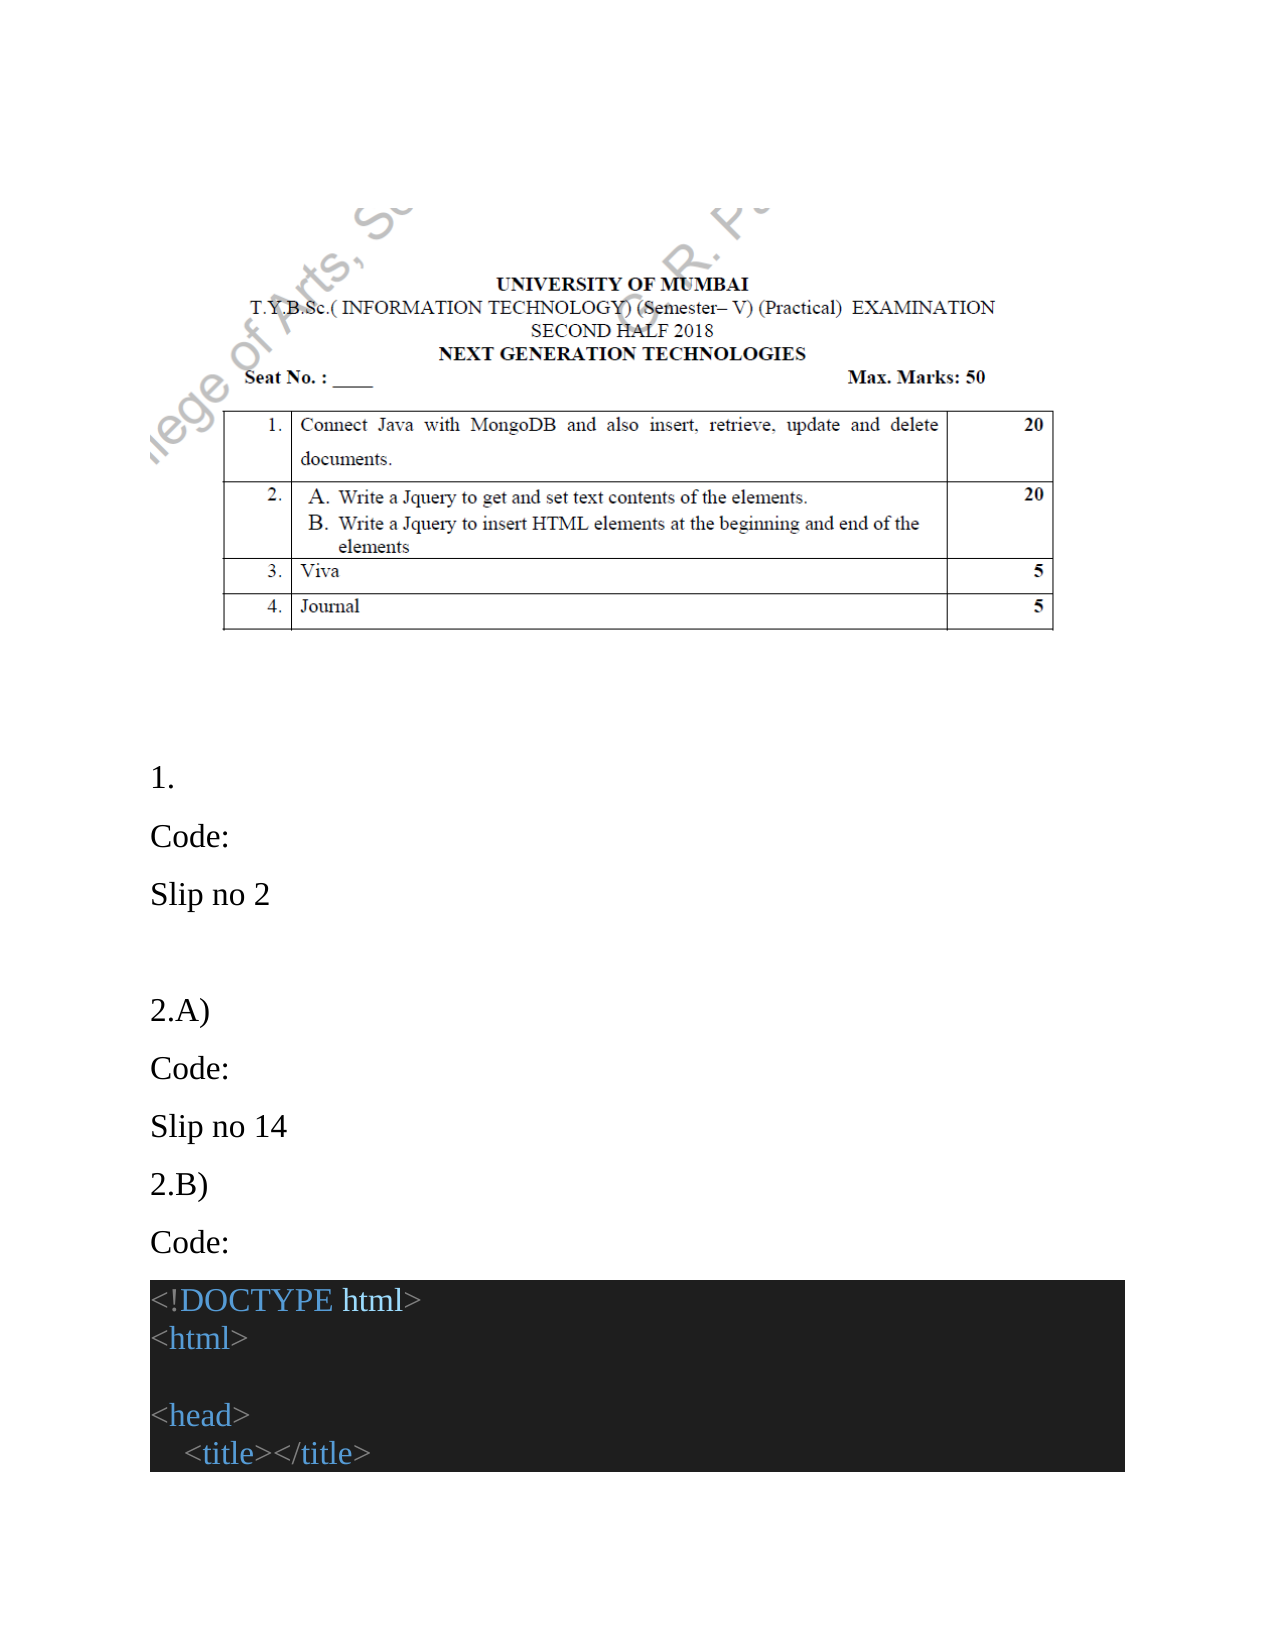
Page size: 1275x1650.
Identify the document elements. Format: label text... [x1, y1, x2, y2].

text 2.B) [150, 1164, 1125, 1202]
picture [150, 208, 1125, 681]
text Code: [150, 816, 1125, 854]
text <!DOCTYPE html> [150, 1280, 1125, 1318]
text Slip no 14 [150, 1106, 1125, 1144]
text Code: [150, 1048, 1125, 1086]
text <head> [150, 1395, 1125, 1433]
text 1. [150, 758, 1125, 796]
text <title></title> [150, 1433, 1125, 1472]
text <html> [150, 1318, 1125, 1357]
text Code: [150, 1222, 1125, 1260]
text 2.A) [150, 990, 1125, 1028]
text Slip no 2 [150, 874, 1125, 912]
